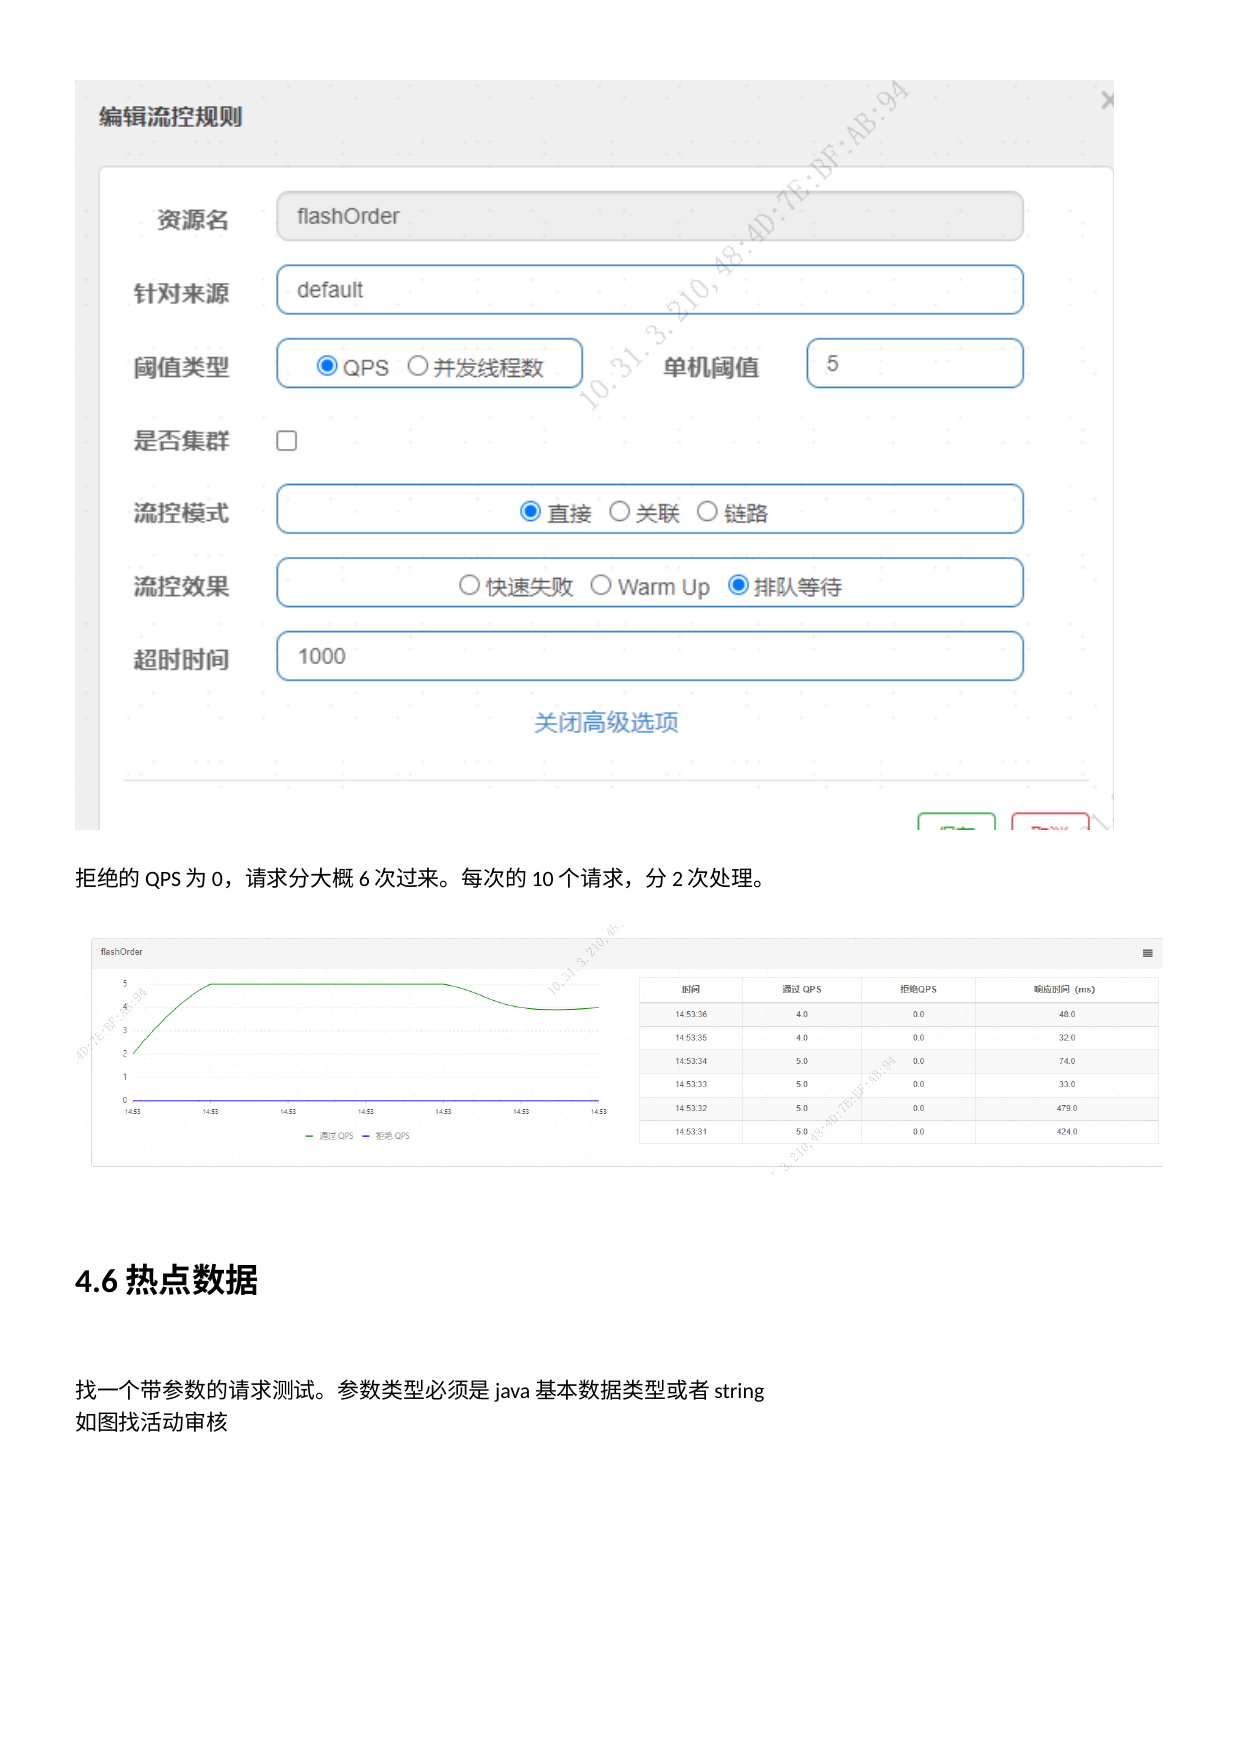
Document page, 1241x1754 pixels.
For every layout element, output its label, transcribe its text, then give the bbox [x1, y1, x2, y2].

text 找一个带参数的请求测试。参数类型必须是java基本数据类型或者string [75, 1372, 1165, 1405]
picture [75, 80, 1114, 830]
text 拒绝的QPS为0，请求分大概6次过来。每次的10个请求，分2次处理。 [75, 861, 1165, 893]
text 如图找活动审核 [75, 1405, 1165, 1437]
subtitle 4.6 热点数据 [75, 1245, 1165, 1310]
picture [75, 925, 1163, 1174]
